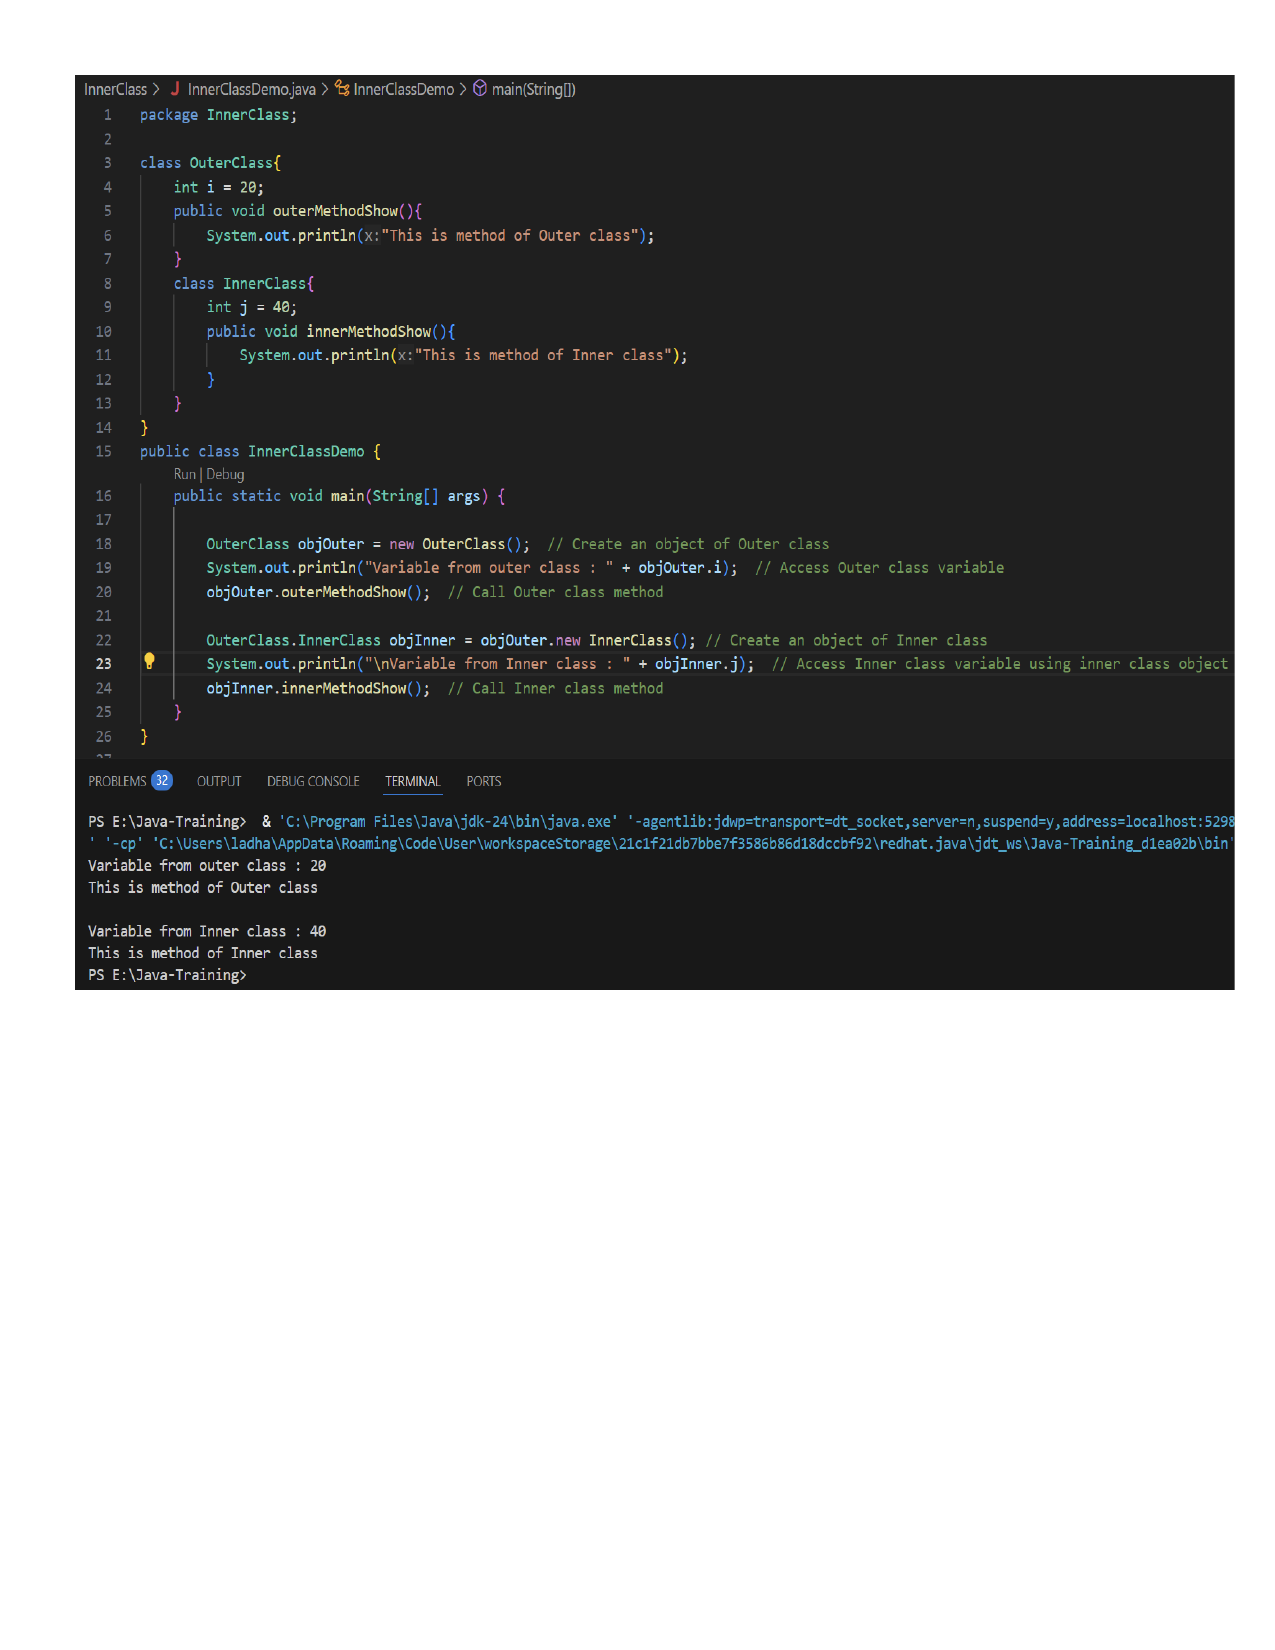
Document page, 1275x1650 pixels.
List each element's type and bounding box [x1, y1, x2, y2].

picture [75, 75, 1235, 990]
